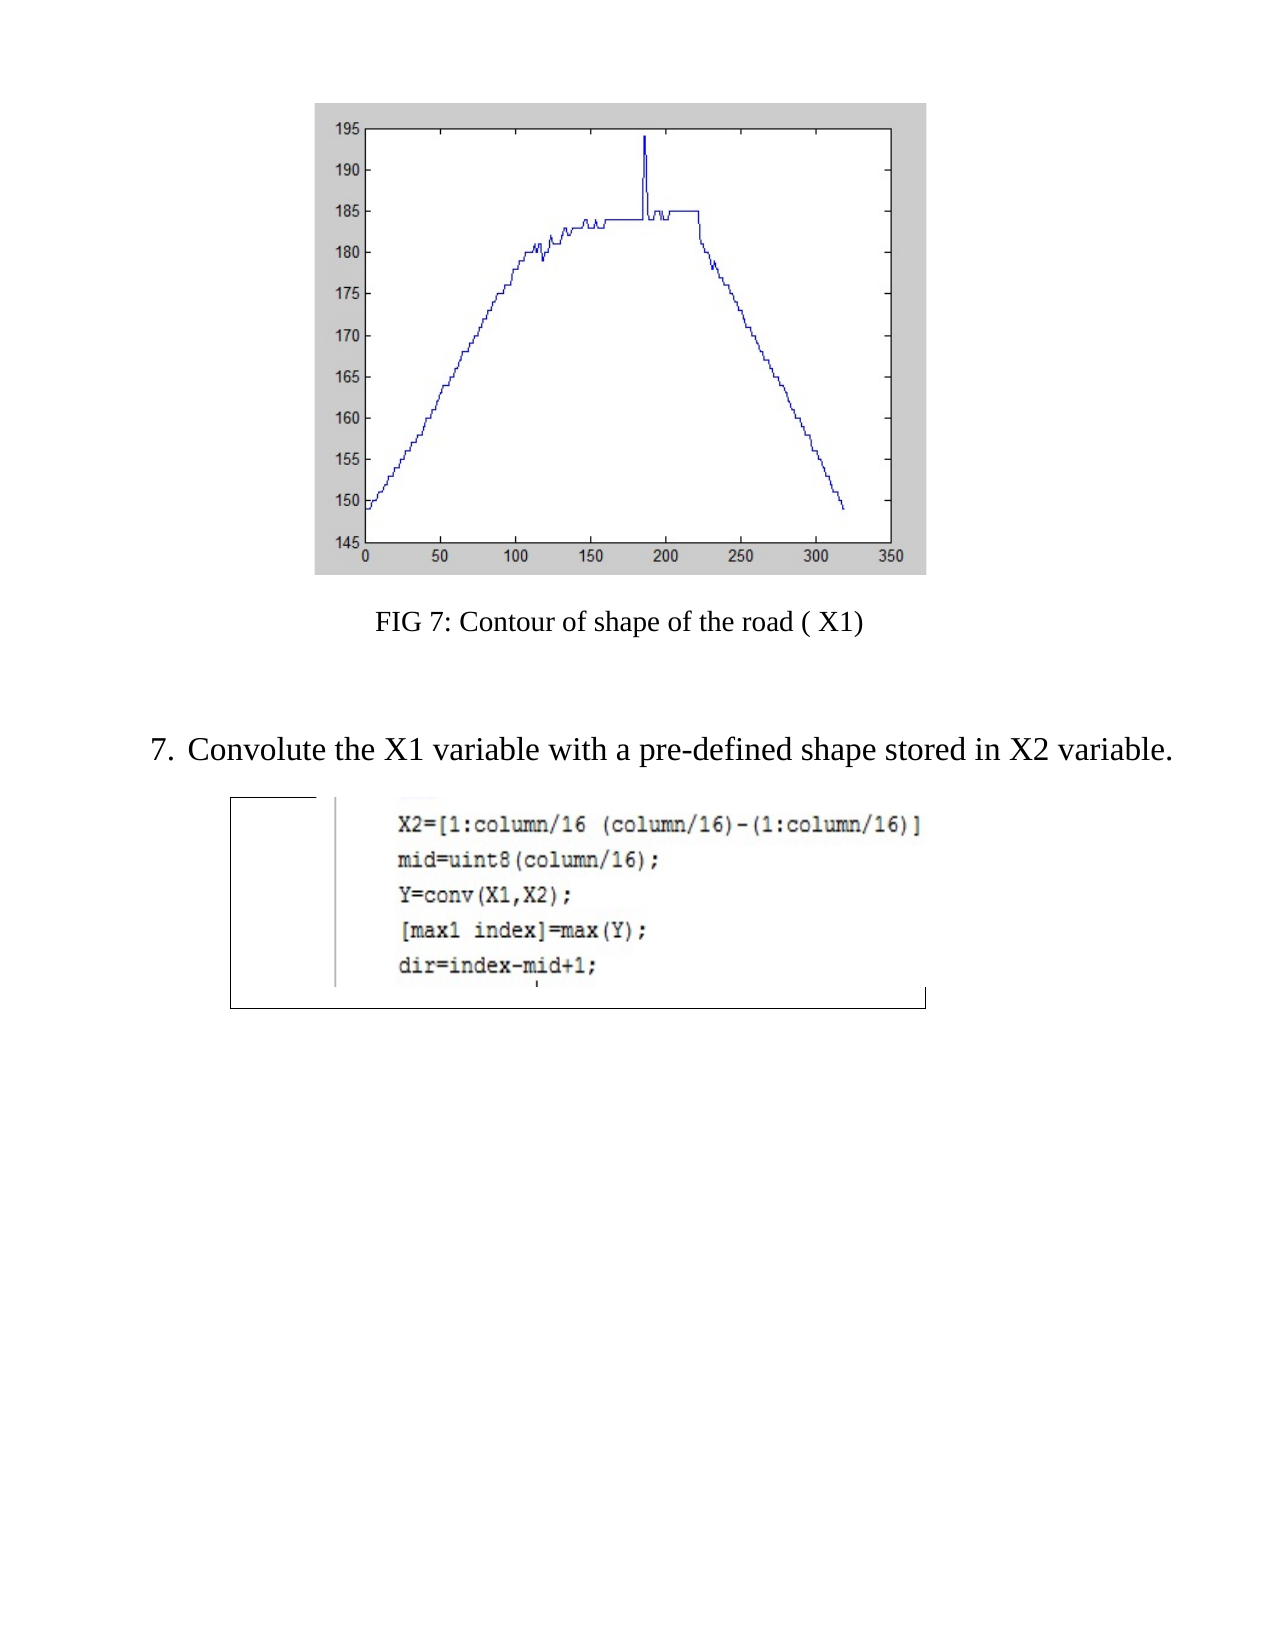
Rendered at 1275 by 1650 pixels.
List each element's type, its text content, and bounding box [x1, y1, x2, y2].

picture [316, 797, 926, 987]
text FIG 7: Contour of shape of the road ( X1) [187, 604, 1125, 637]
list Convolute the X1 variable with a pre-defined shape stored in X2 variable. [150, 729, 1181, 768]
picture [314, 103, 927, 575]
table_header [231, 798, 925, 1007]
